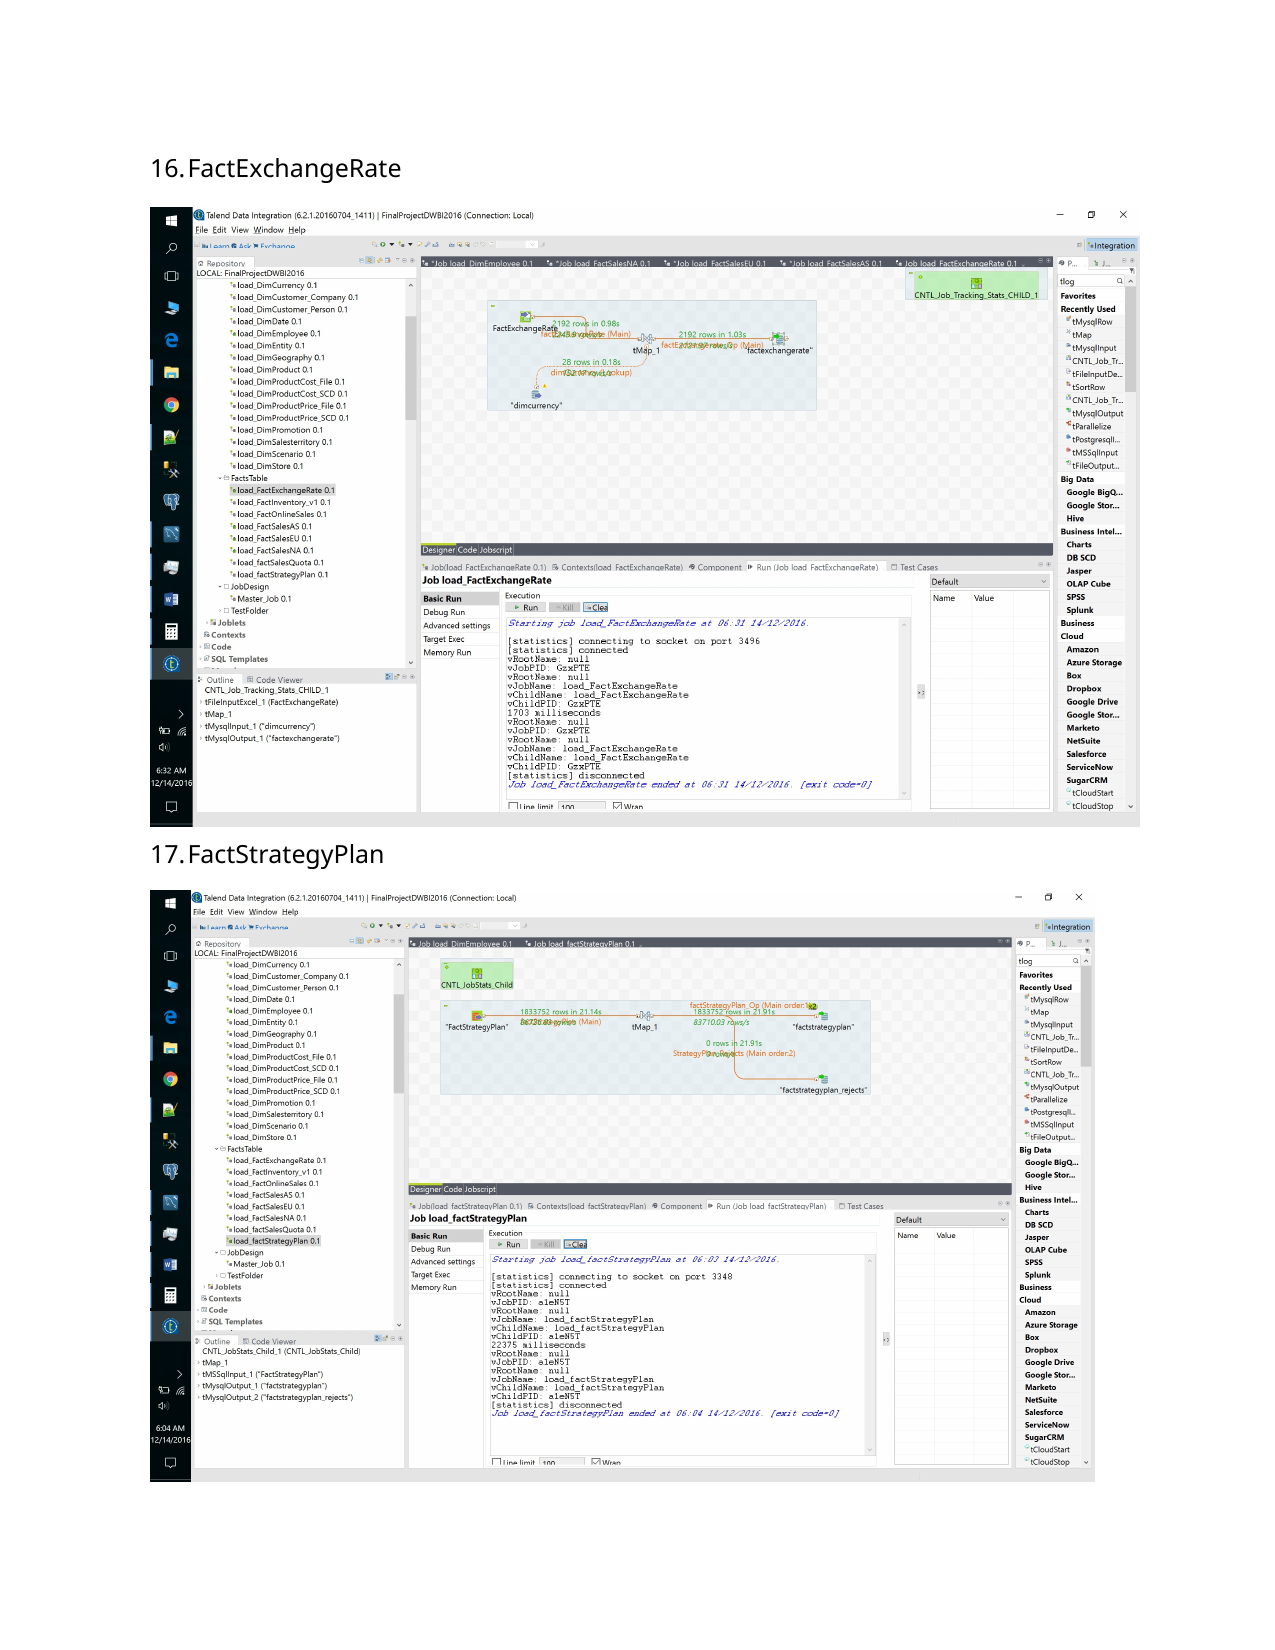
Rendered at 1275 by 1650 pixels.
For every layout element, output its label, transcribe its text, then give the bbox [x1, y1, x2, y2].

picture [150, 207, 1140, 827]
picture [150, 890, 1095, 1482]
list FactExchangeRate [150, 151, 1137, 184]
list FactStrategyPlan [150, 837, 1137, 871]
